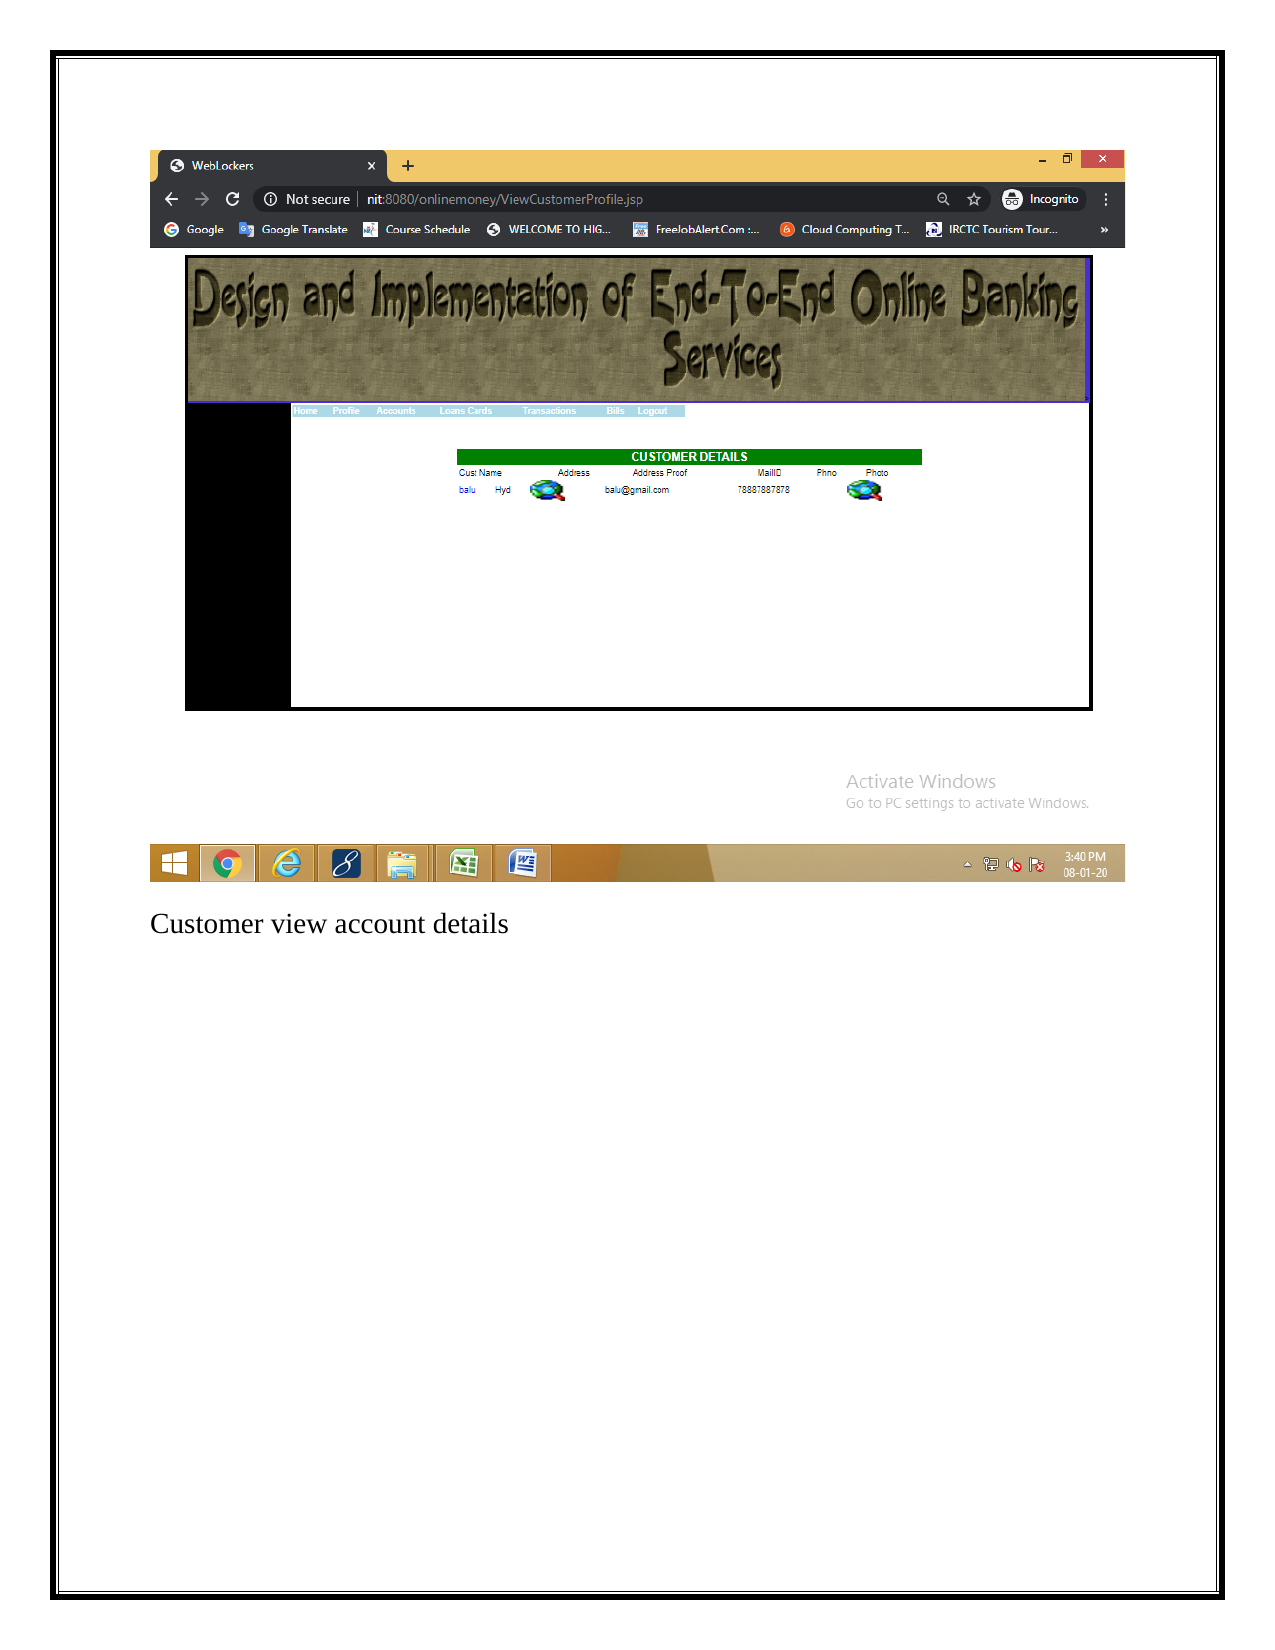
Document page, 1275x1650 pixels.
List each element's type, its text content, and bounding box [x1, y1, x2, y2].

picture [150, 150, 1125, 882]
text Customer view account details [150, 906, 1125, 940]
